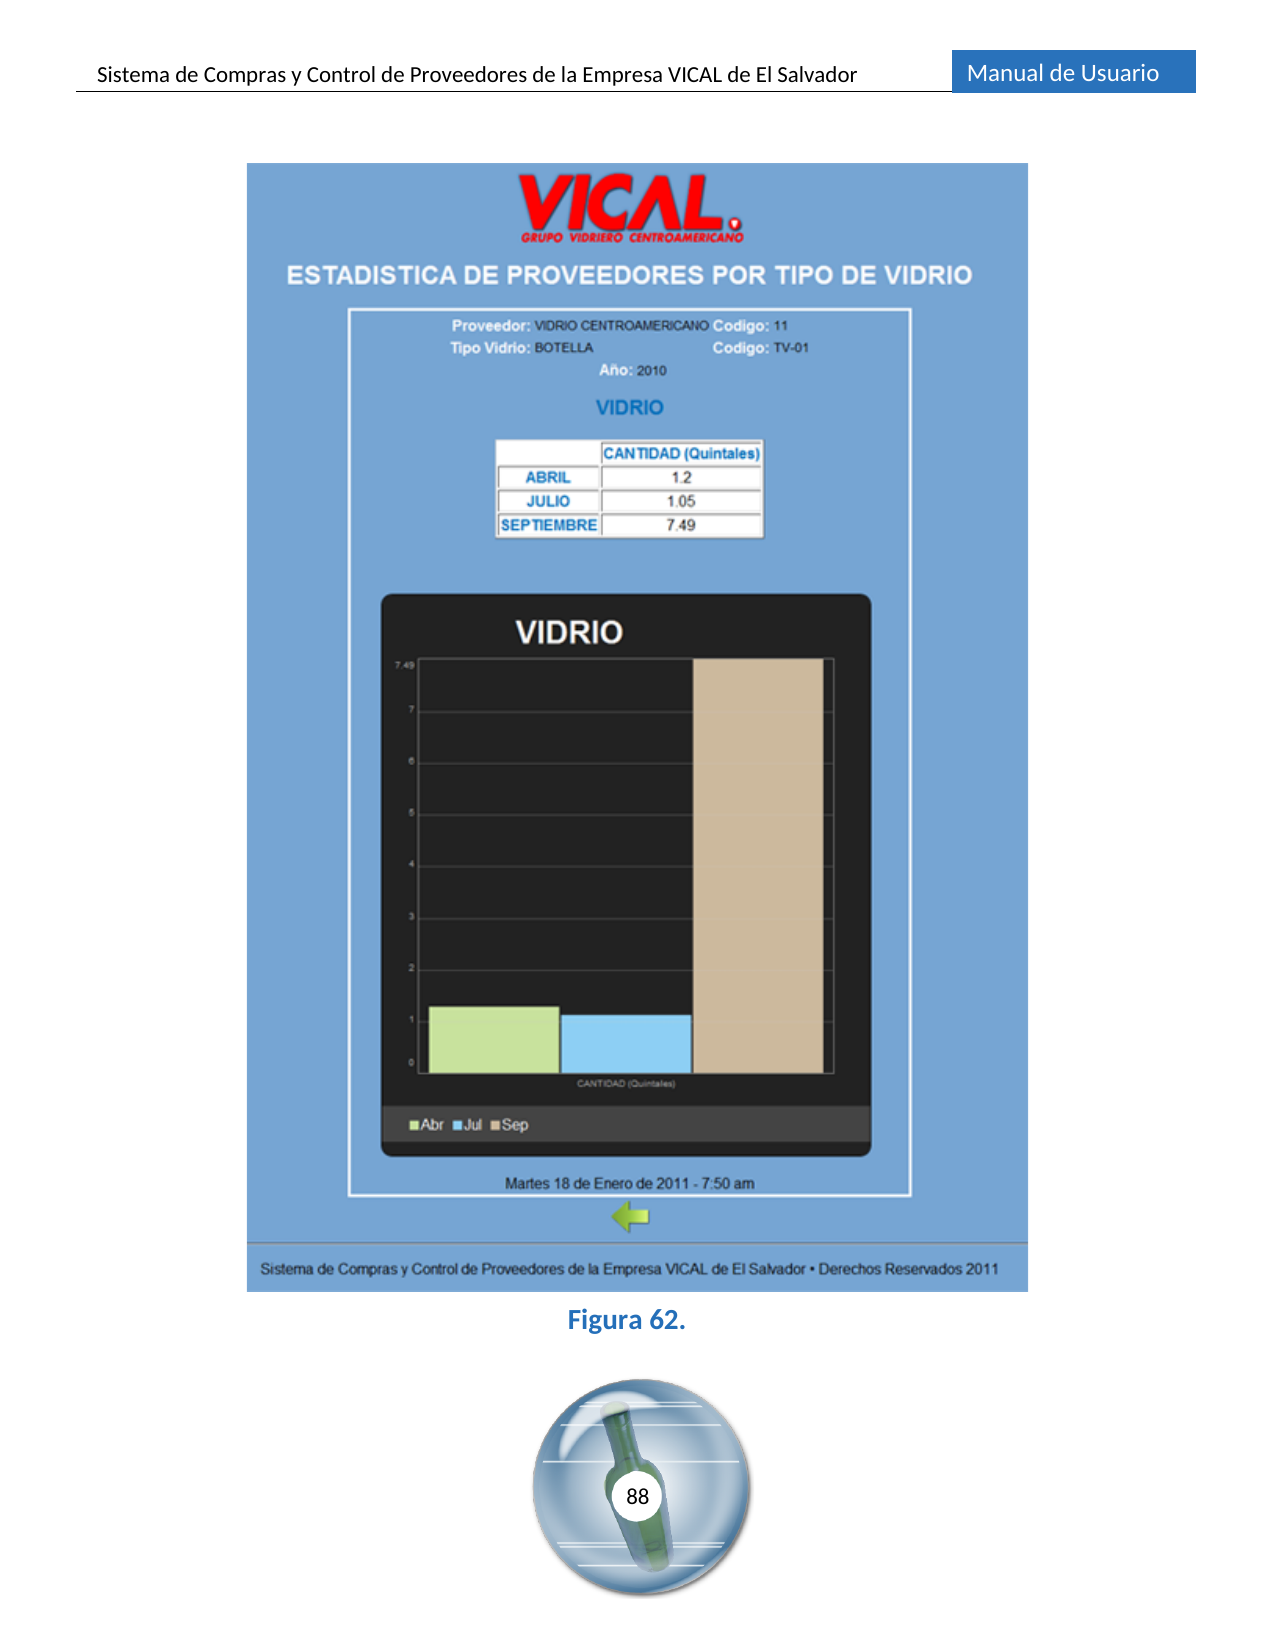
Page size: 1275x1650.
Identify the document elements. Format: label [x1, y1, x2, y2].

picture [246, 163, 1029, 1292]
picture [529, 1376, 755, 1599]
